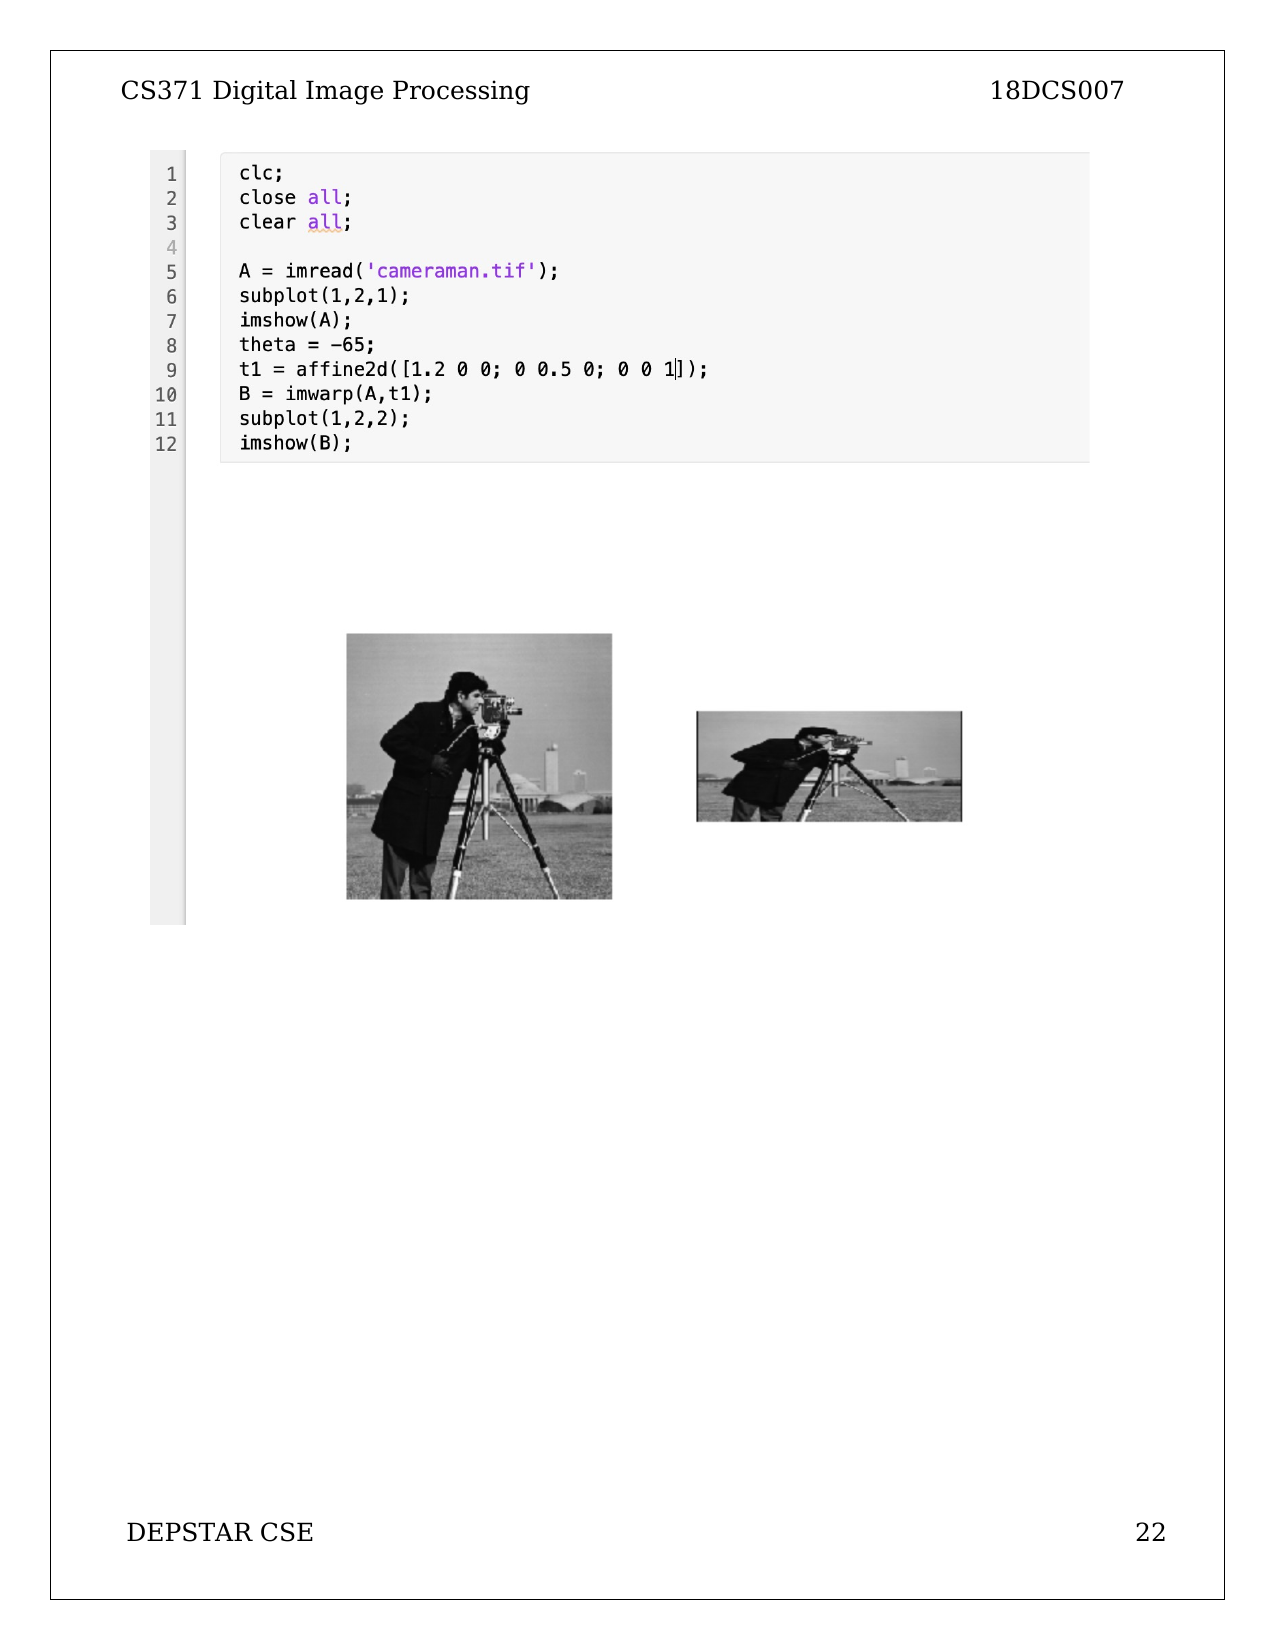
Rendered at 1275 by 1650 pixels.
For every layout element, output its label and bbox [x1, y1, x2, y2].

picture [150, 150, 1090, 925]
